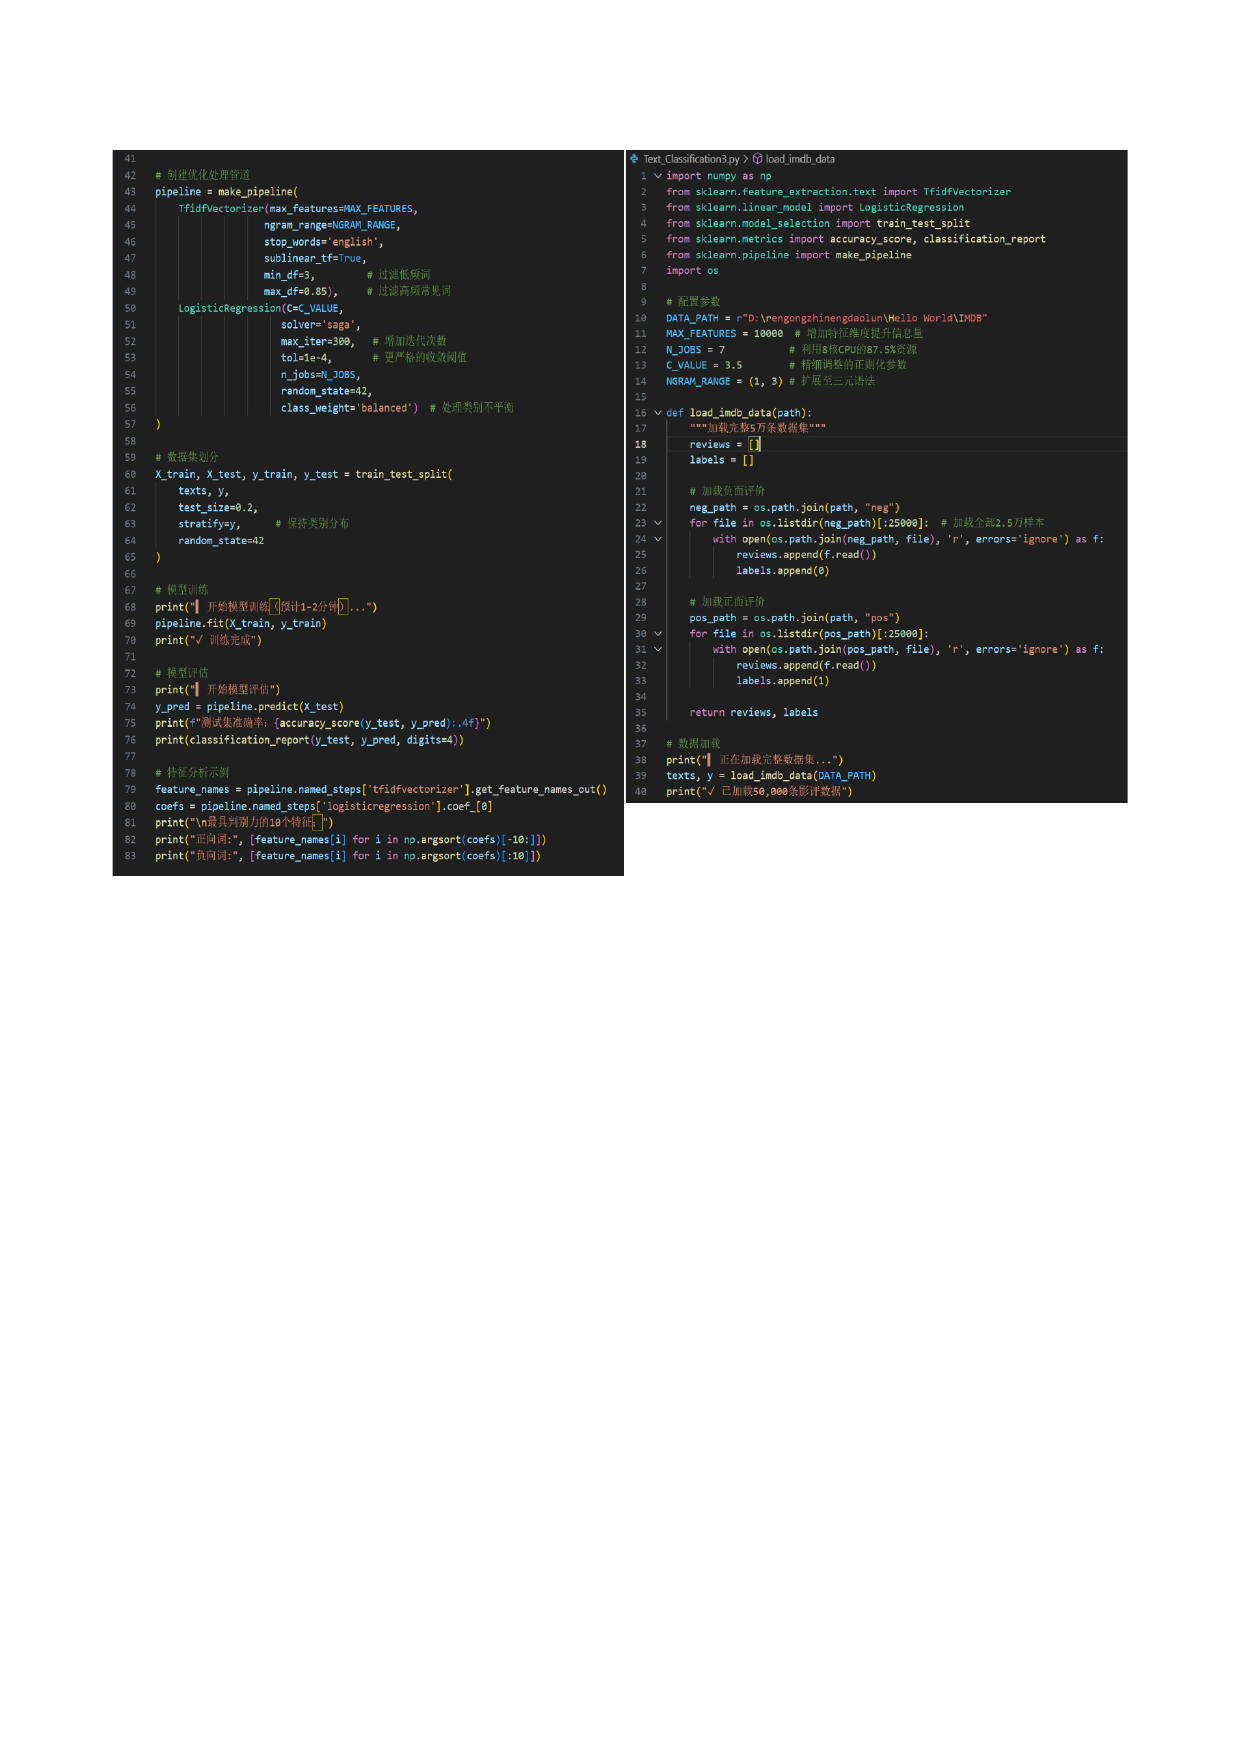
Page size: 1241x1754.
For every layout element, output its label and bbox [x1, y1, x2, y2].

picture [625, 150, 1128, 803]
picture [112, 150, 624, 876]
